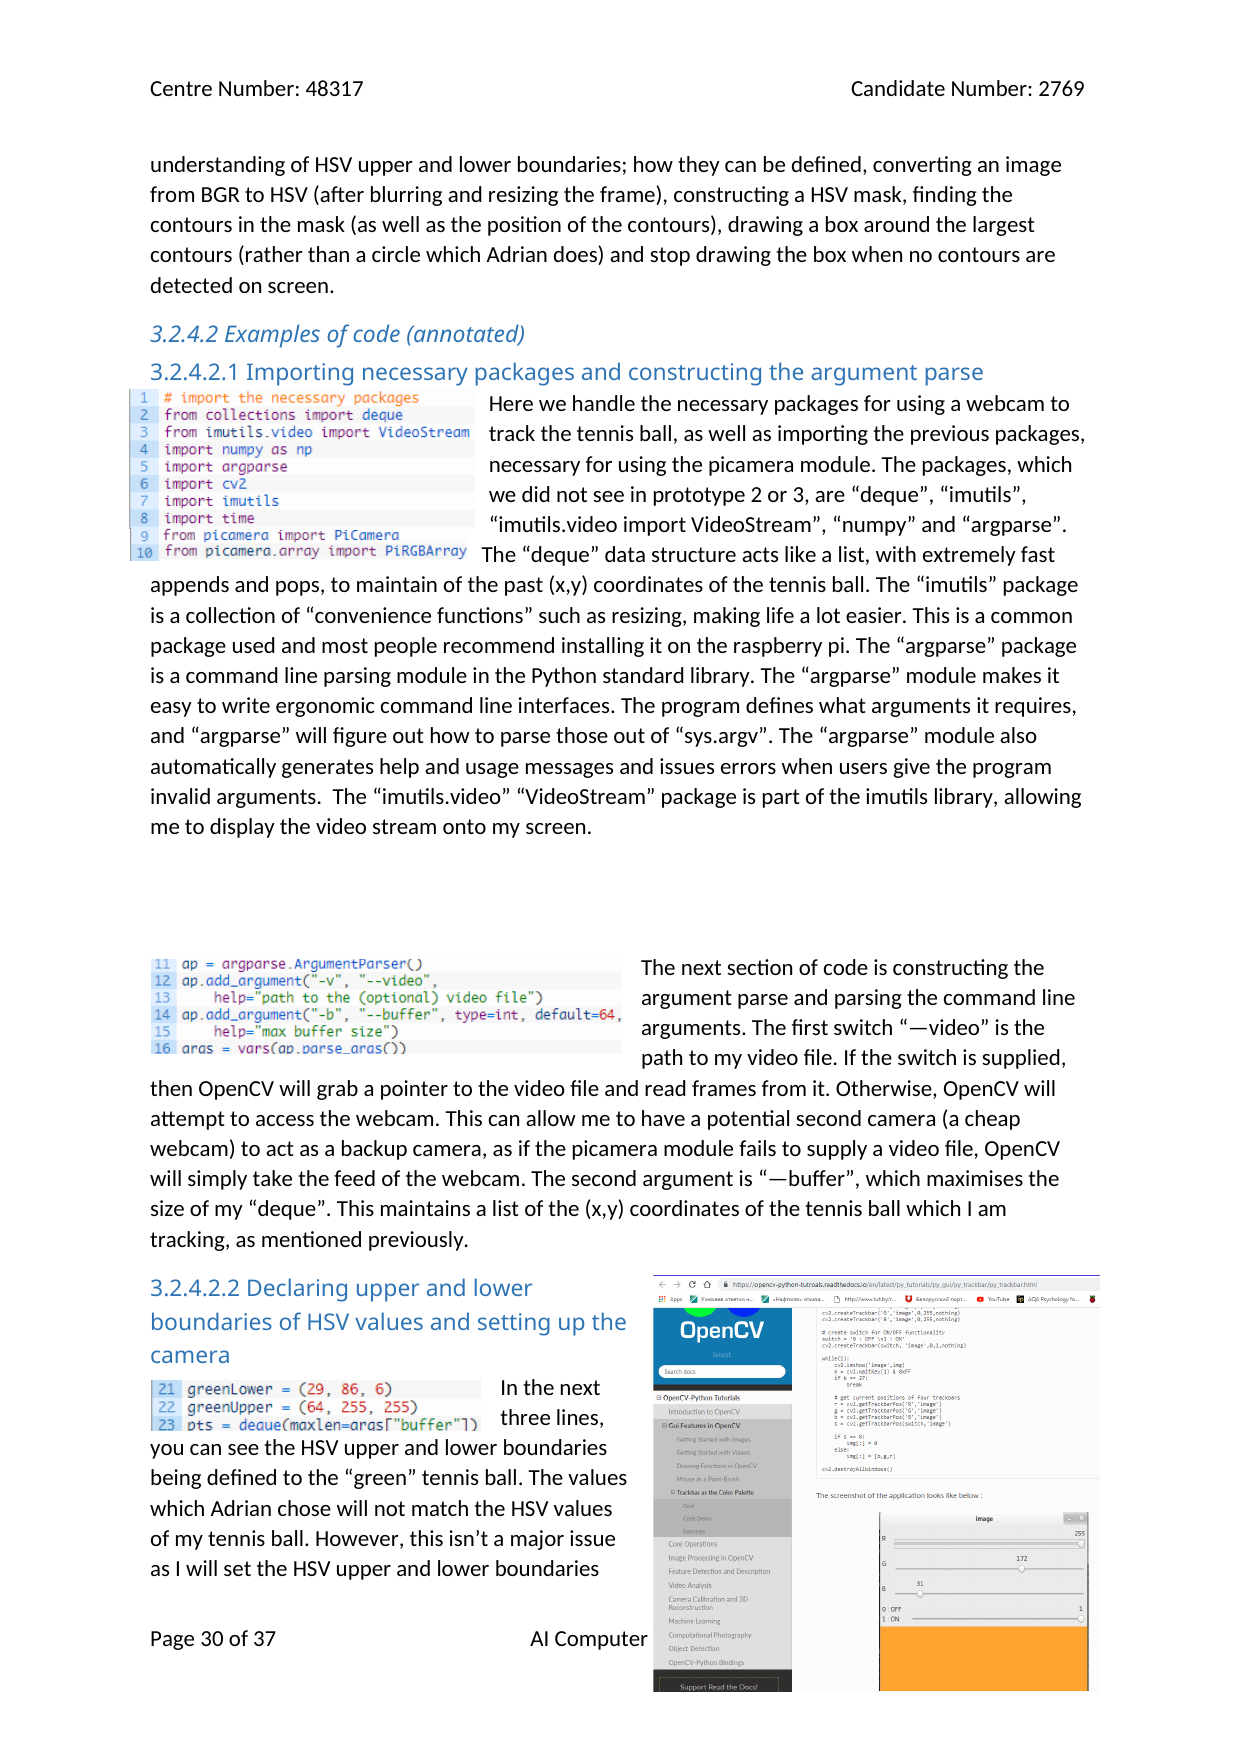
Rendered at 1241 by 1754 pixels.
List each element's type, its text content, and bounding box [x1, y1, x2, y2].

text The next section of code is constructing the argument parse and parsing the command line arguments. The first switch “—video” is the path to my video file. If the switch is supplied, then OpenCV will grab a pointer to the video file and read frames from it. Otherwise, OpenCV will attempt to access the webcam. This can allow me to have a potential second camera (a cheap webcam) to act as a backup camera, as if the picamera module fails to supply a video file, OpenCV will simply take the feed of the webcam. The second argument is “—buffer”, which maximises the size of my “deque”. This maintains a list of the (x,y) coordinates of the tennis ball which I am tracking, as mentioned previously. [150, 953, 1090, 1253]
subtitle 3.2.4.2.2 Declaring upper and lower boundaries of HSV values and setting up the camera [150, 1272, 1090, 1370]
subtitle 3.2.4.2 Examples of code (annotated) [150, 318, 1090, 349]
text Here we handle the necessary packages for using a webcam to track the tennis ball, as well as importing the previous packages, necessary for using the picamera module. The packages, which we did not see in prototype 2 or 3, are “deque”, “imutils”, “imutils.video import VideoStream”, “numpy” and “argparse”. The “deque” data structure acts like a list, with extremely fast appends and pops, to maintain of the past (x,y) coordinates of the tennis ball. The “imutils” package is a collection of “convenience functions” such as resizing, making life a lot easier. This is a common package used and most people recommend installing it on the raspberry pi. The “argparse” package is a command line parsing module in the Python standard library. The “argparse” module makes it easy to write ergonomic command line interfaces. The program defines what arguments it requires, and “argparse” will figure out how to parse those out of “sys.argv”. The “argparse” module also automatically generates help and usage messages and issues errors when users give the program invalid arguments. The “imutils.video” “VideoStream” package is part of the imutils library, allowing me to display the video stream onto my screen. [150, 389, 1090, 840]
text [150, 150, 1090, 299]
subtitle 3.2.4.2.1 Importing necessary packages and constructing the argument parse [150, 356, 1090, 387]
